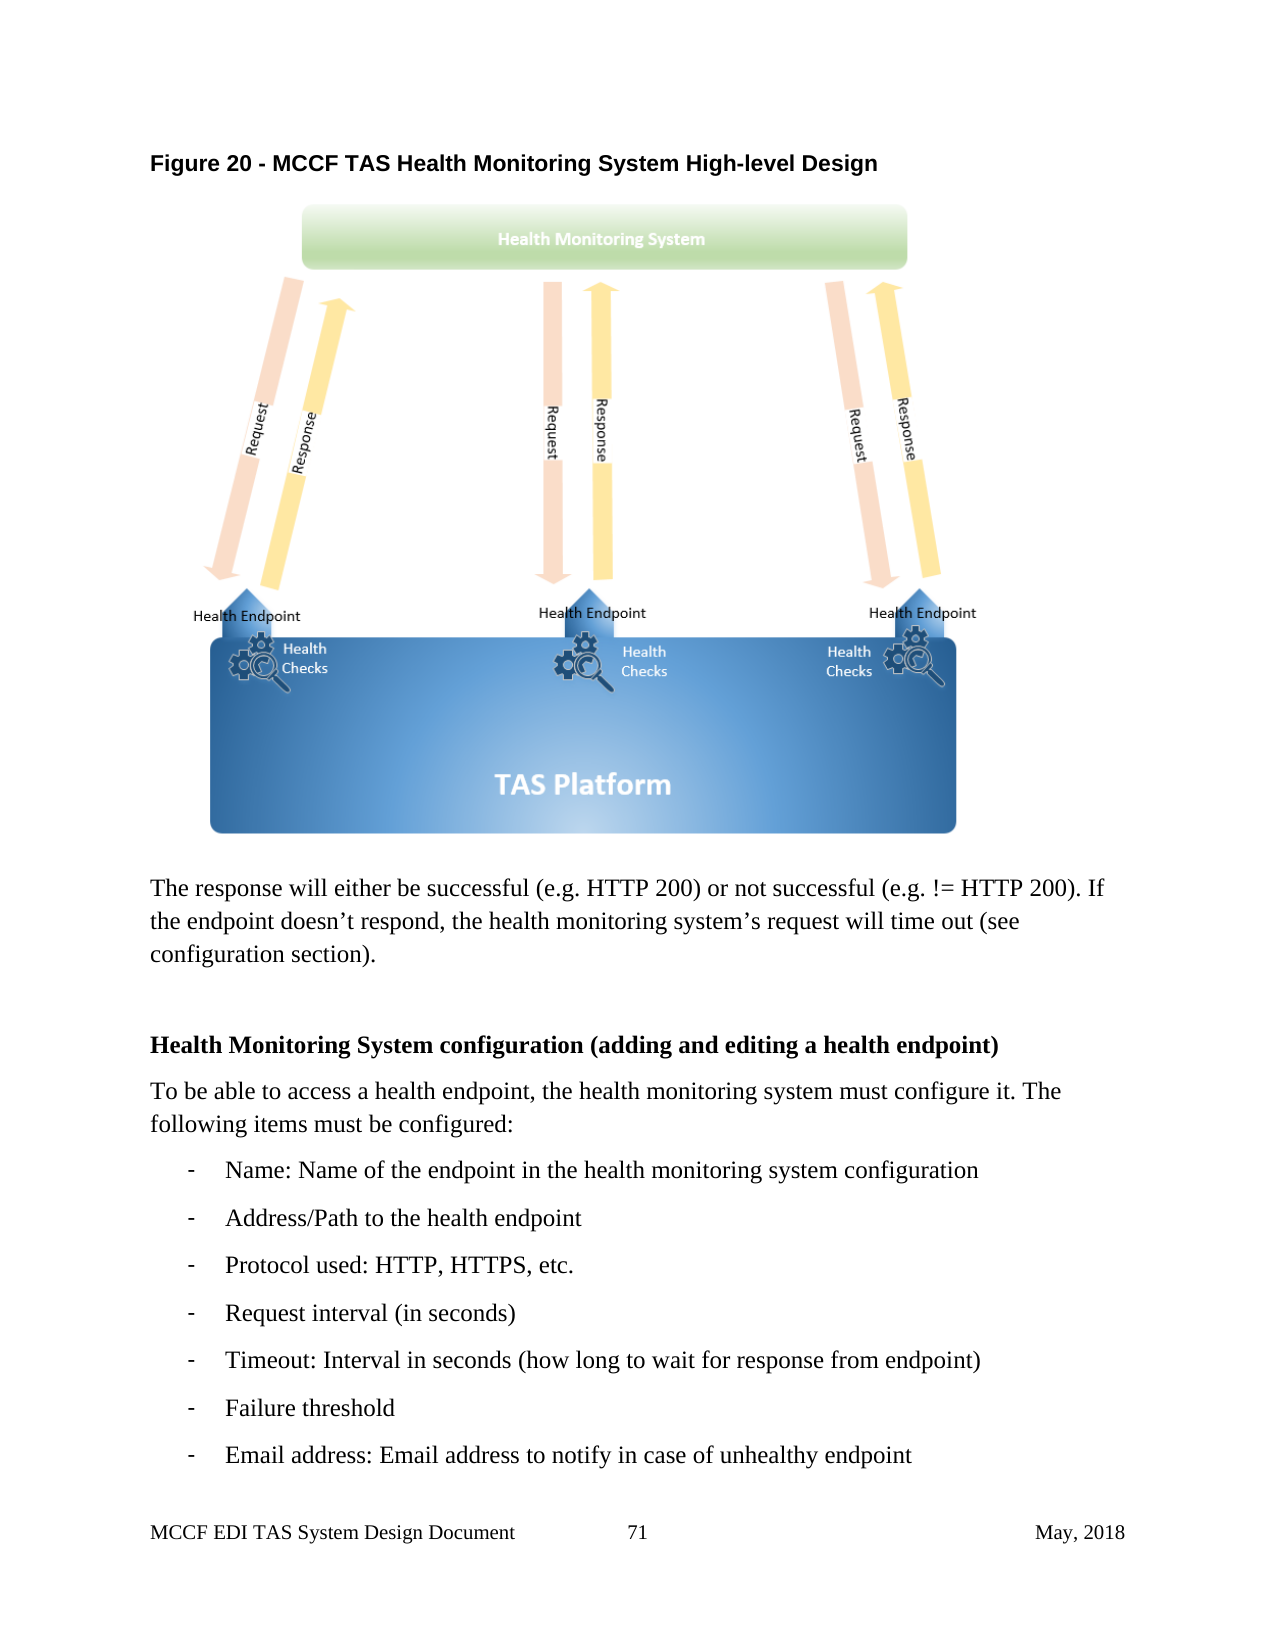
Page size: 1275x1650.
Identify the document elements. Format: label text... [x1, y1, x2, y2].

picture [150, 192, 993, 857]
text To be able to access a health endpoint, the health monitoring system must configure it. The following items must be configured: [150, 1076, 1125, 1138]
list Timeout: Interval in seconds (how long to wait for response from endpoint) [187, 1344, 1125, 1375]
list Failure threshold [187, 1392, 1125, 1422]
list Email address: Email address to notify in case of unhealthy endpoint [187, 1439, 1125, 1470]
text The response will either be successful (e.g. HTTP 200) or not successful (e.g. != HTTP 200). If the endpoint doesn’t respond, the health monitoring system’s request will time out (see configuration section). [150, 873, 1125, 968]
list Request interval (in seconds) [187, 1297, 1125, 1327]
list Address/Path to the health endpoint [187, 1202, 1125, 1232]
list Name: Name of the endpoint in the health monitoring system configuration [187, 1154, 1125, 1185]
text Health Monitoring System configuration (adding and editing a health endpoint) [150, 1030, 1125, 1059]
list Protocol used: HTTP, HTTPS, etc. [187, 1249, 1125, 1280]
